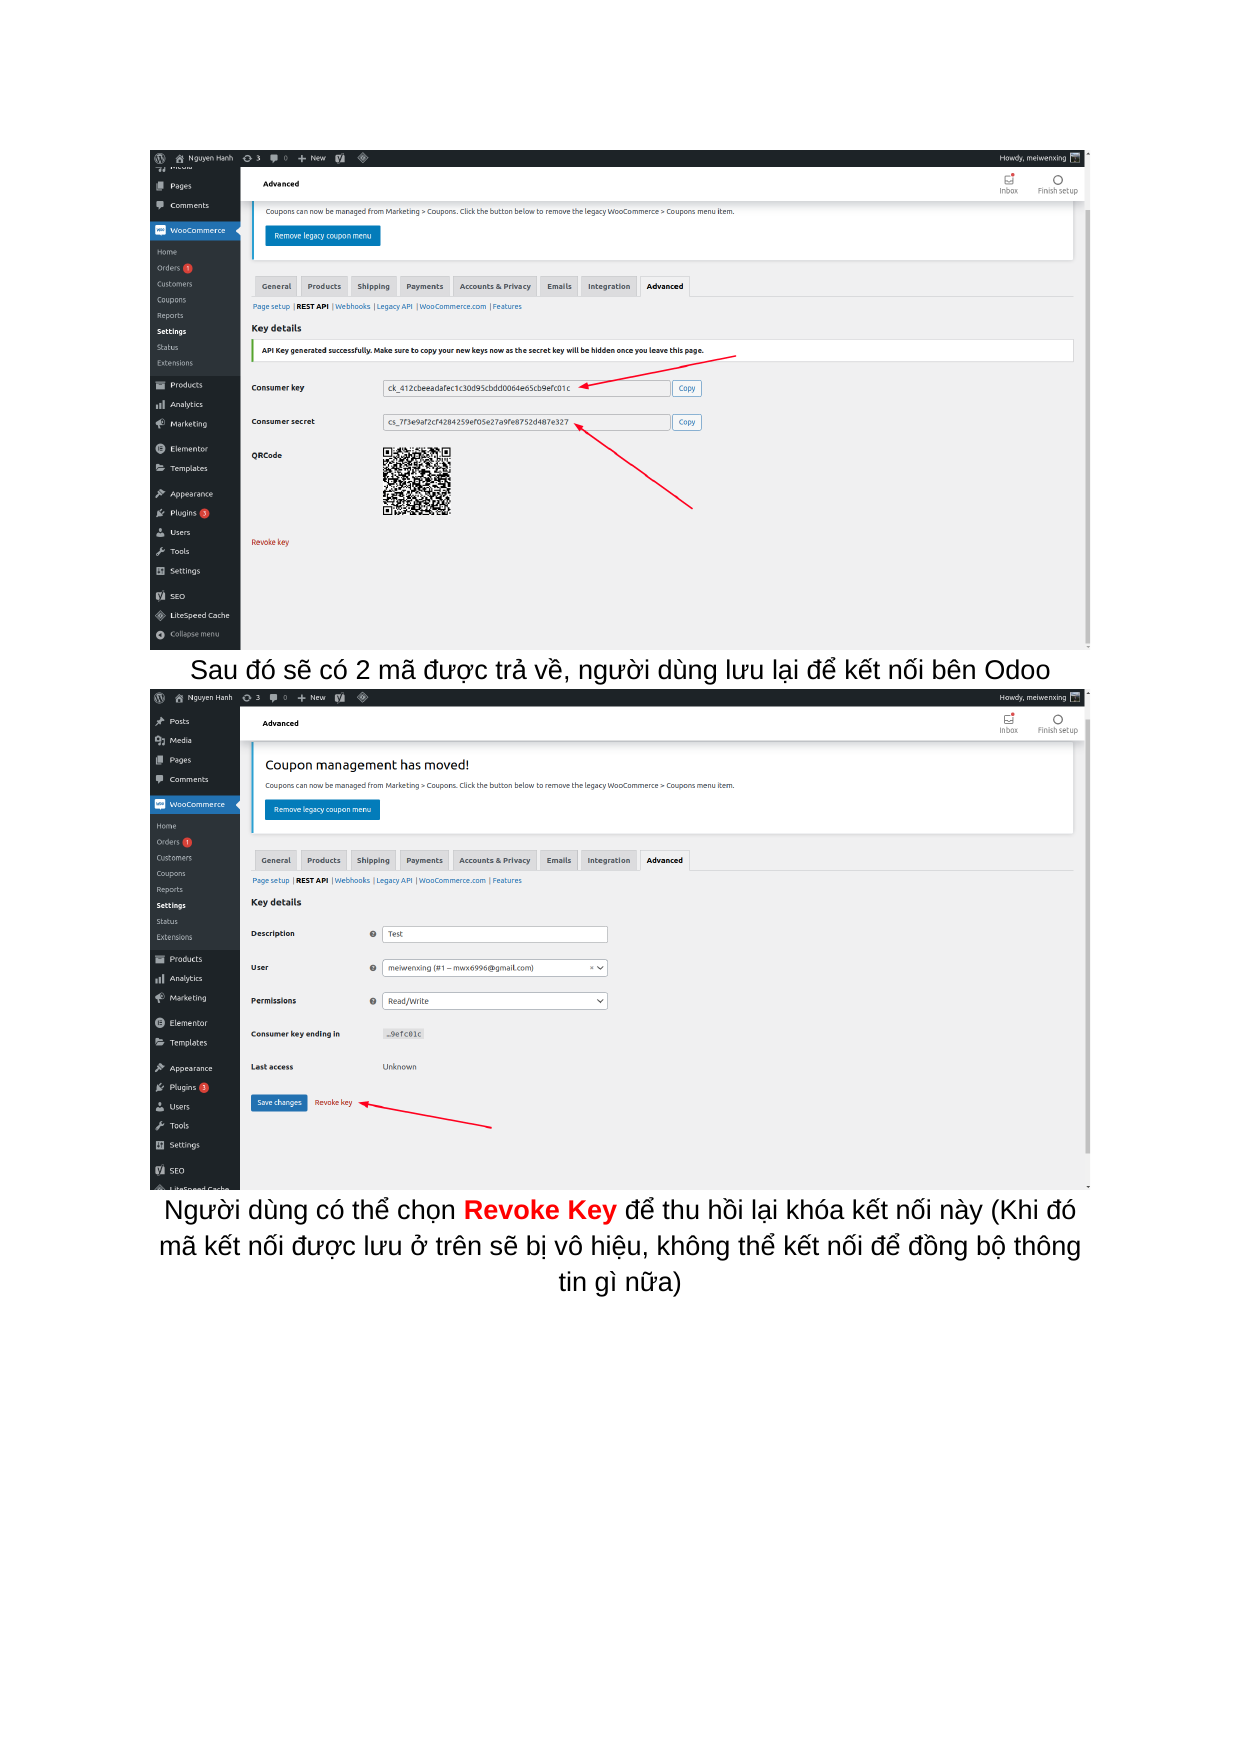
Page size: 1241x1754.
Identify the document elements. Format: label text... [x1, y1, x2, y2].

text Sau đó sẽ có 2 mã được trả về, người dùng lưu lại để kết nối bên Odoo [150, 654, 1090, 685]
picture [150, 150, 1091, 650]
text Người dùng có thể chọn Revoke Key để thu hồi lại khóa kết nối này (Khi đó mã kết nối được lưu ở trên sẽ bị vô hiệu, không thể kết nối để đồng bộ thông tin gì nữa) [150, 1194, 1090, 1297]
picture [150, 689, 1091, 1190]
